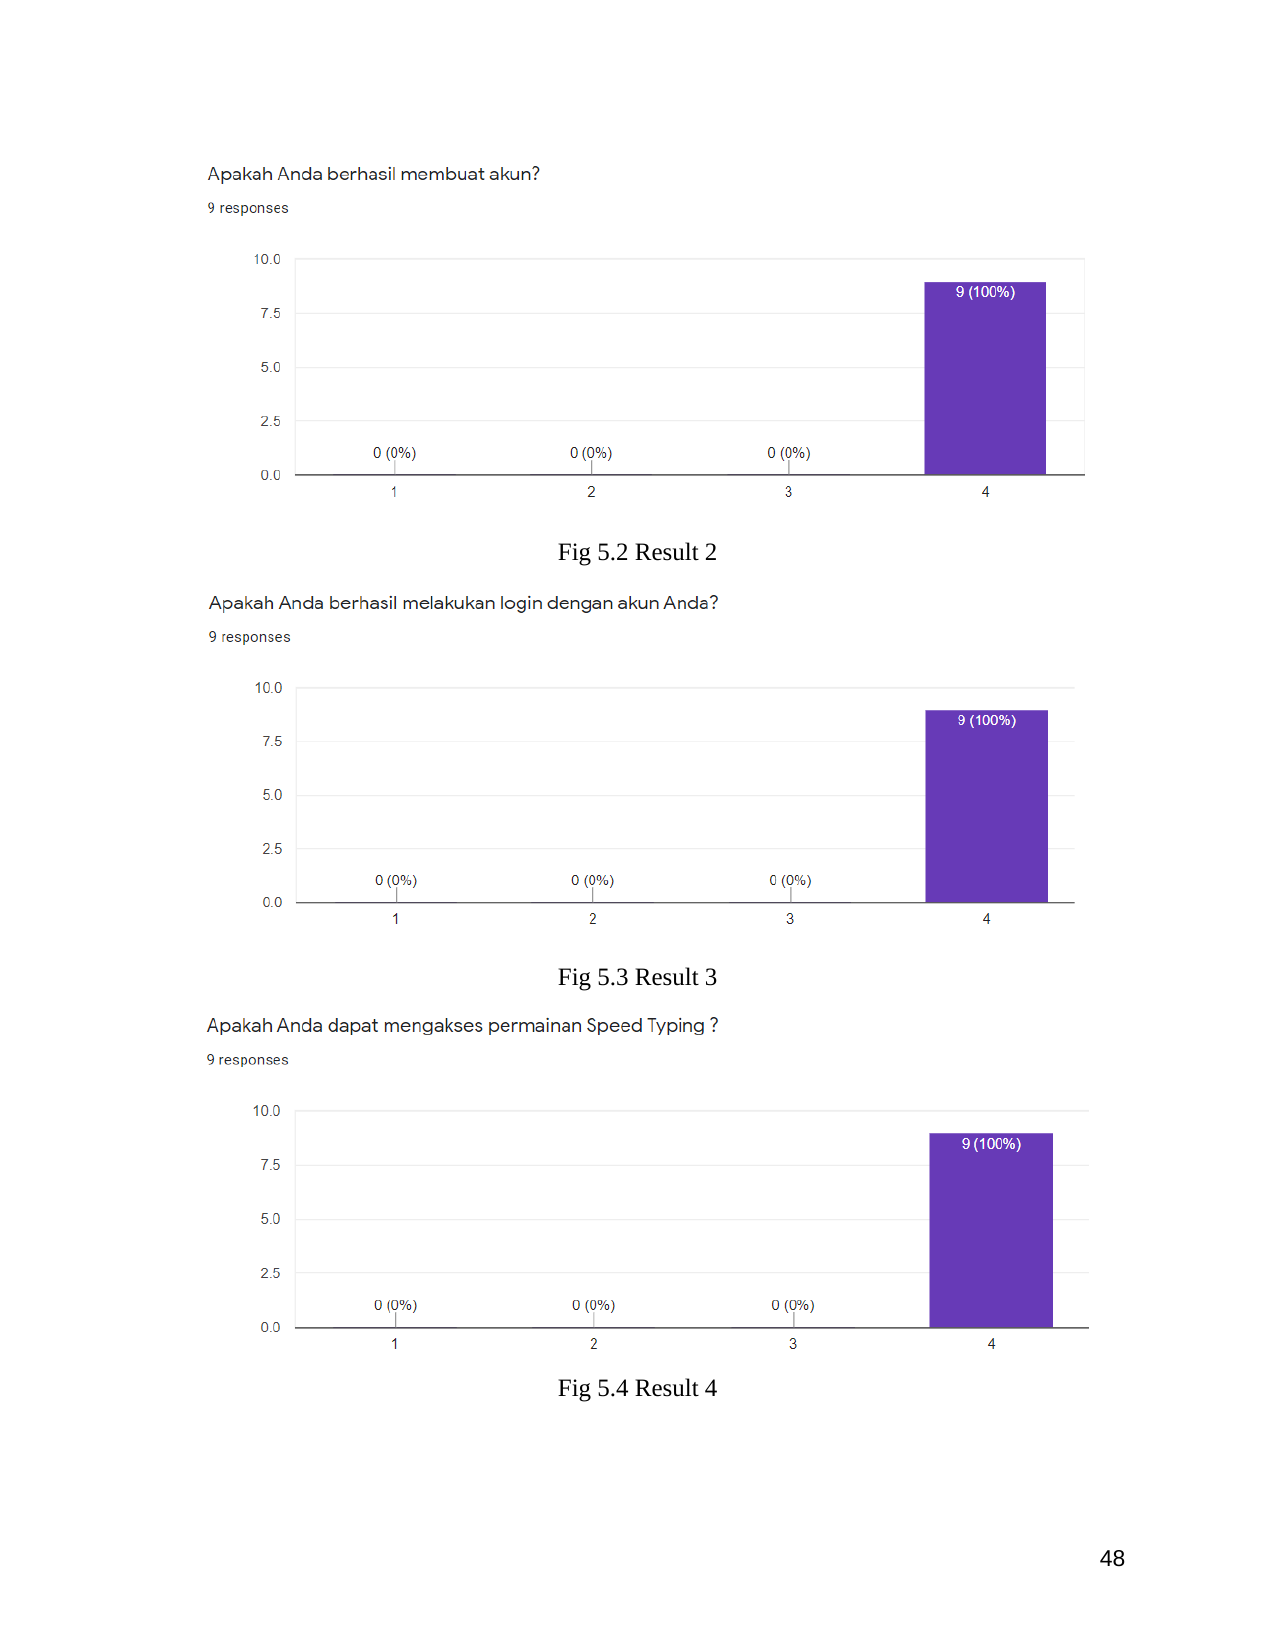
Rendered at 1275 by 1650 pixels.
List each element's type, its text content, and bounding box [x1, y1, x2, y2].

text Fig 5.4 Result 4 [150, 1373, 1125, 1402]
picture [187, 150, 1088, 524]
text Fig 5.3 Result 3 [150, 962, 1125, 991]
picture [186, 1005, 1089, 1360]
picture [200, 579, 1075, 950]
text Fig 5.2 Result 2 [150, 537, 1125, 565]
